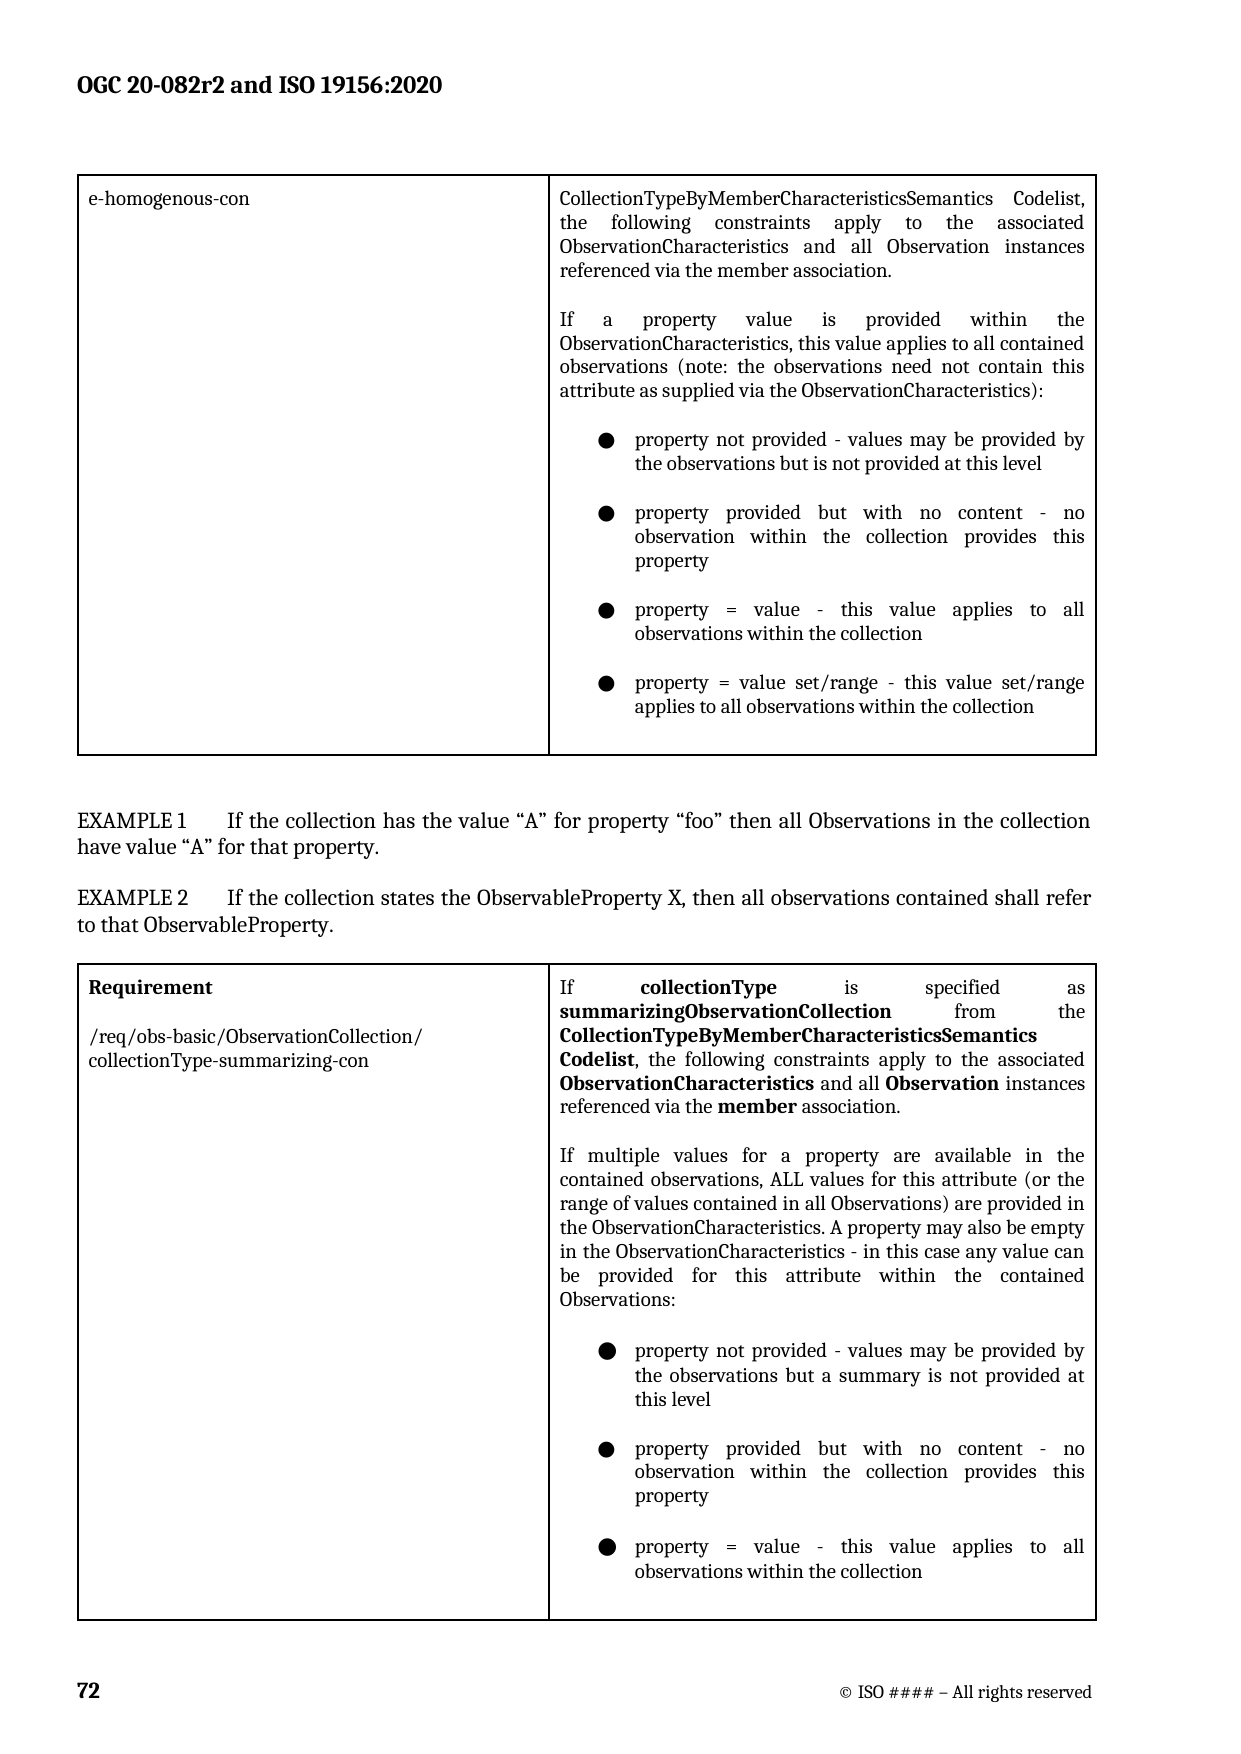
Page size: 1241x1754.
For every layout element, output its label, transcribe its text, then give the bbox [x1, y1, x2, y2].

table_cell Requirement /req/obs-basic/ObservationCollection/collectionType-homogenous-con [79, 176, 548, 754]
table_header Requirement /req/obs-basic/ObservationCollection/collectionType-summarizing-con [79, 965, 548, 1619]
text EXAMPLE 2 If the collection states the ObservableProperty X, then all observations contained shall refer to that ObservableProperty. [77, 885, 1092, 938]
text EXAMPLE 1 If the collection has the value “A” for property “foo” then all Observations in the collection have value “A” for that property. [77, 807, 1092, 860]
